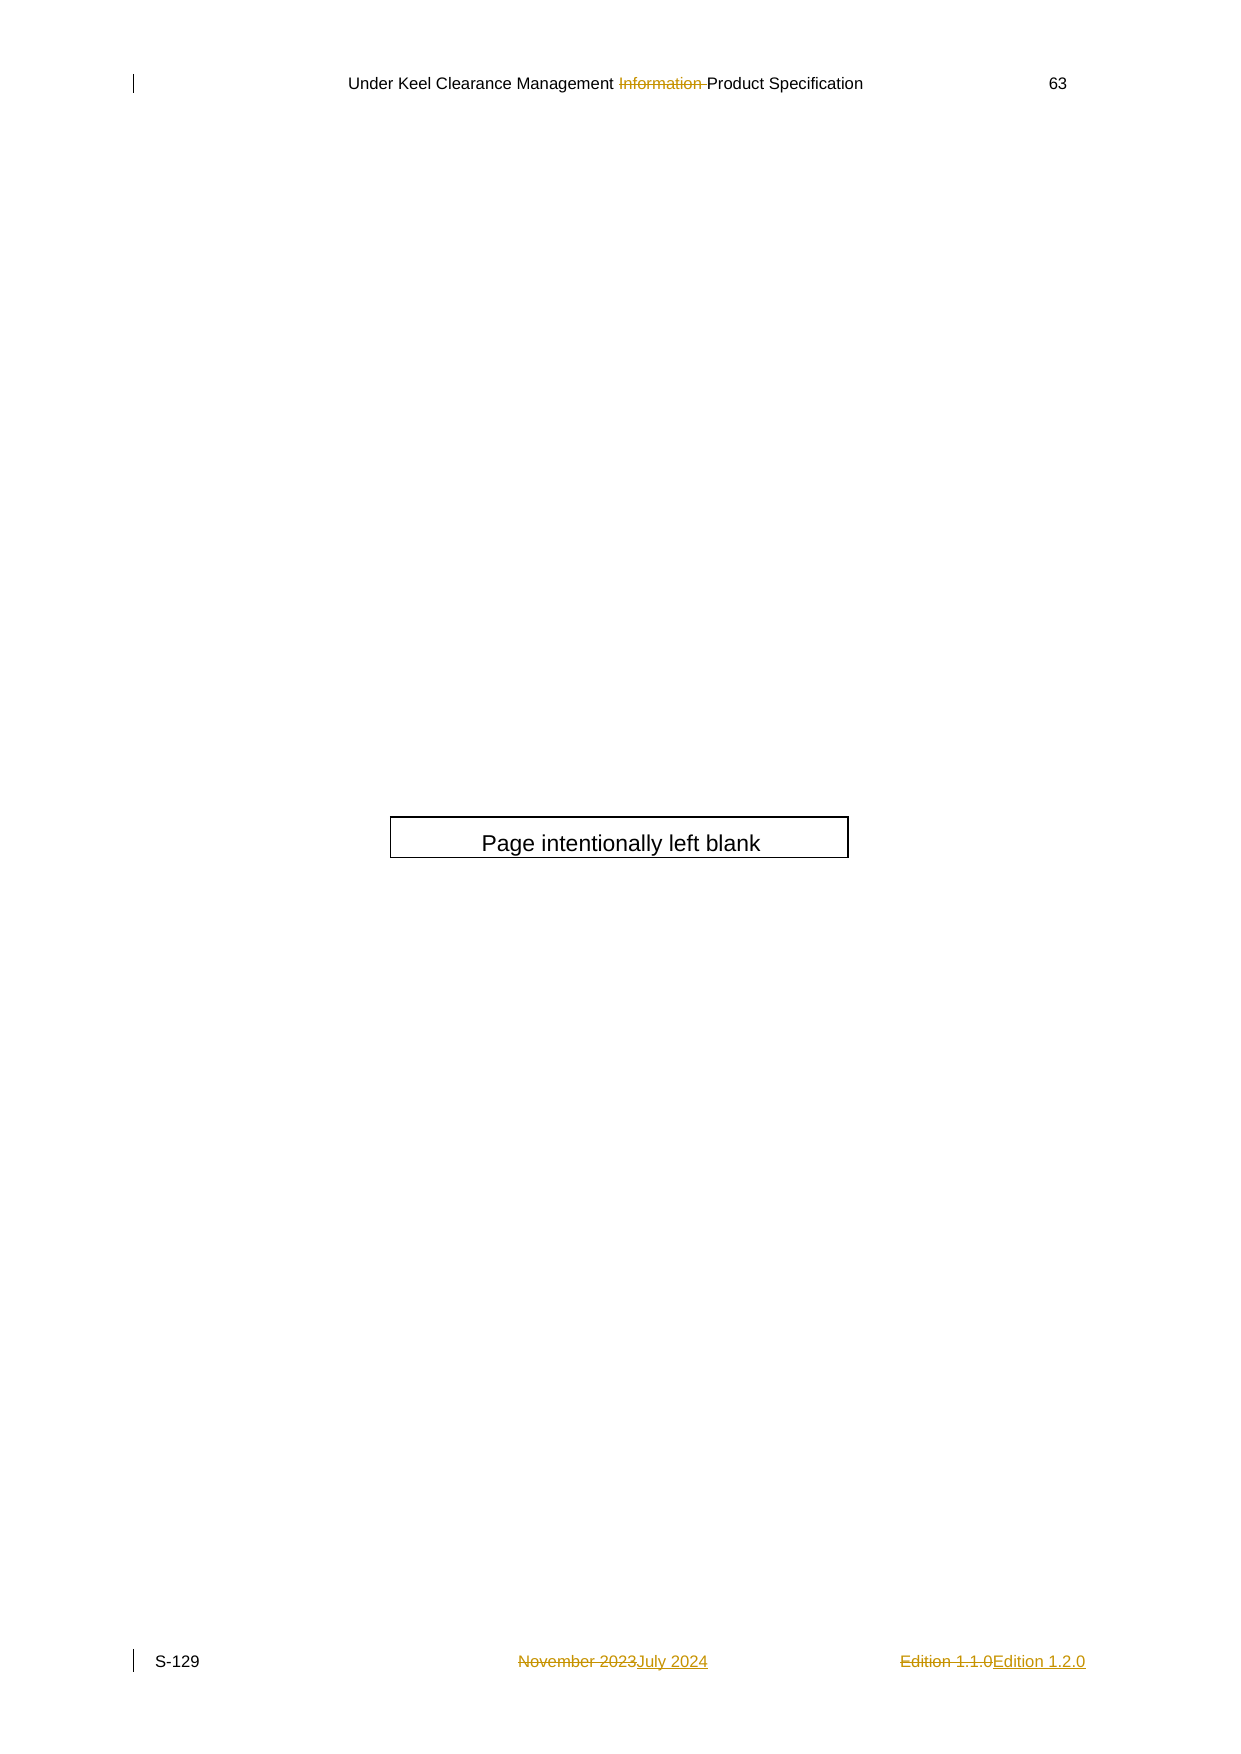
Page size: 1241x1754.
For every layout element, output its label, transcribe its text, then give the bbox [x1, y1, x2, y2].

text Page intentionally left blank [391, 830, 847, 857]
